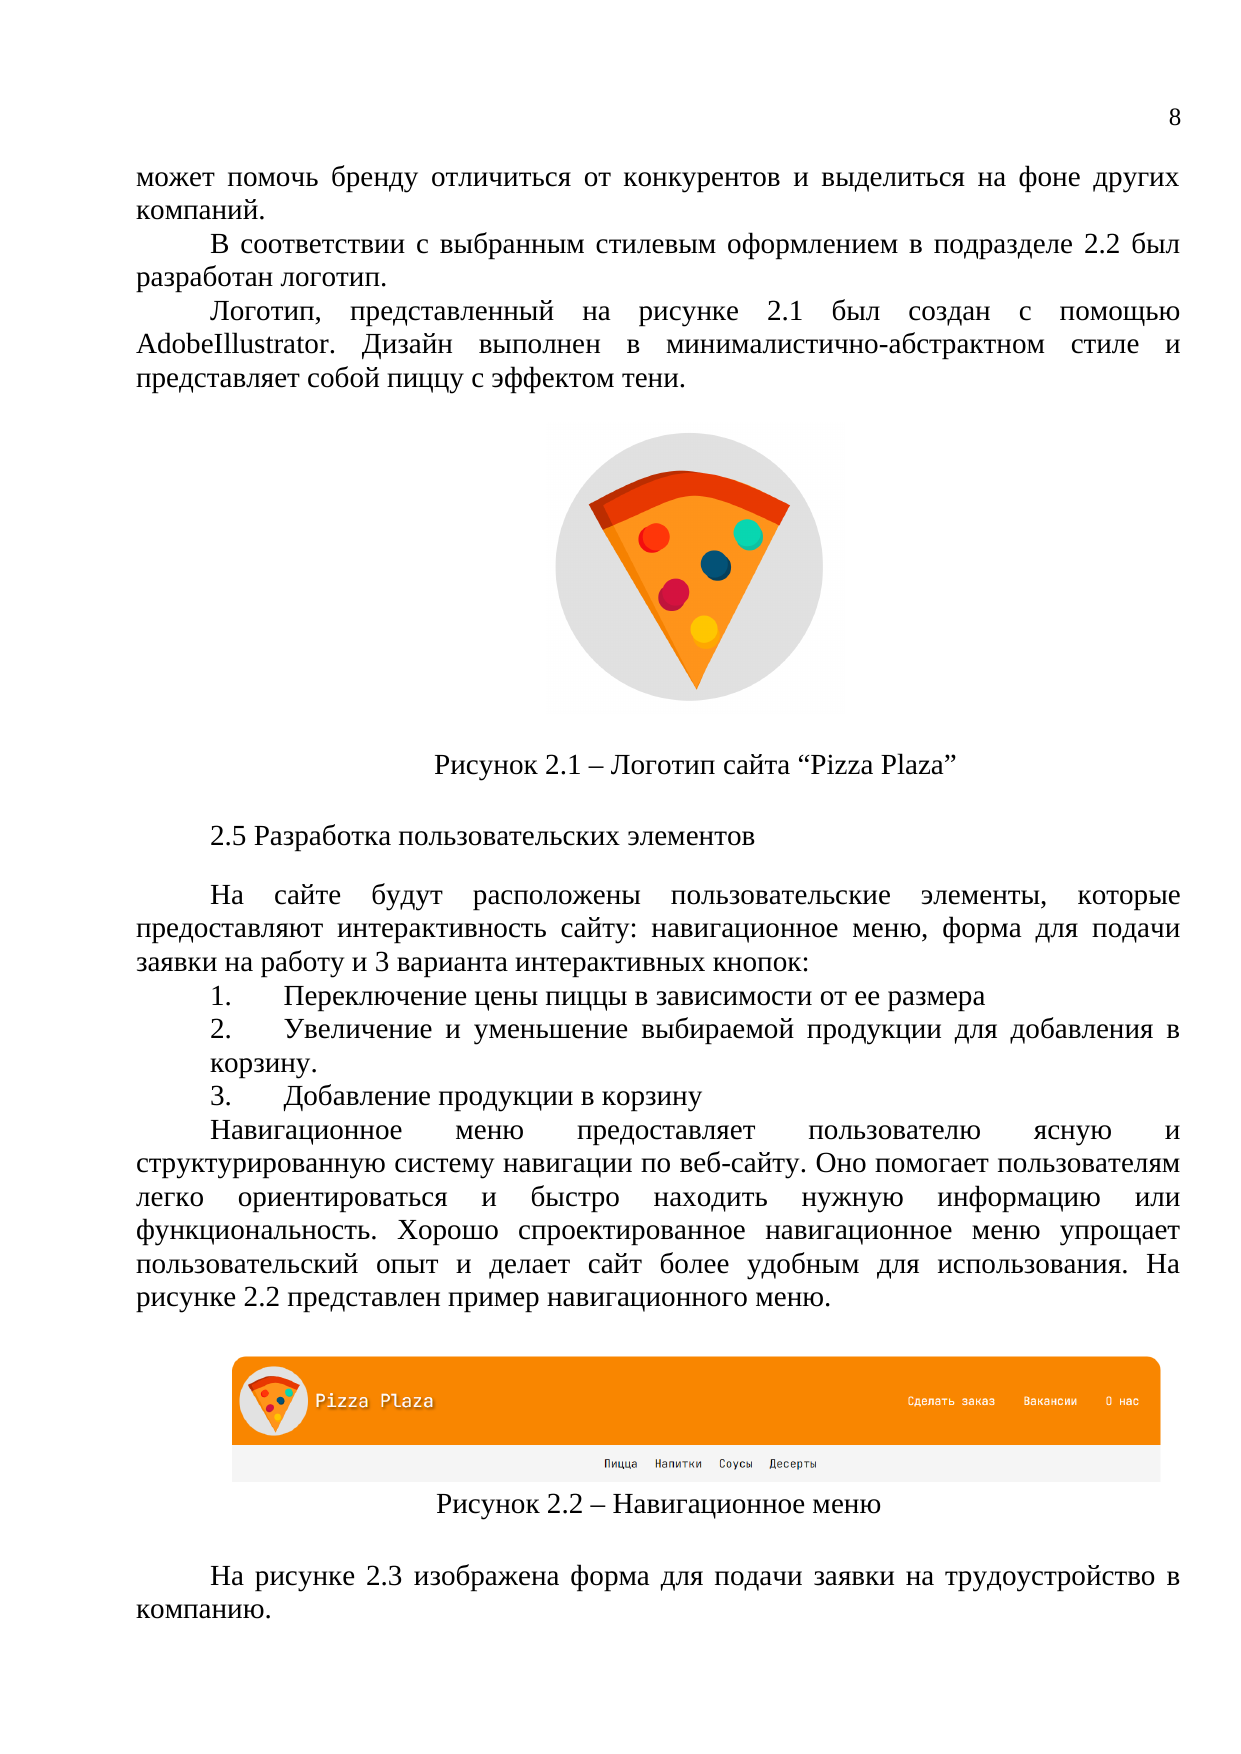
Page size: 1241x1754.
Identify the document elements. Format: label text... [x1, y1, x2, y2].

text На сайте будут расположены пользовательские элементы, которые предоставляют интерактивность сайту: навигационное меню, форма для подачи заявки на работу и 3 варианта интерактивных кнопок: [136, 877, 1181, 978]
picture [228, 1342, 1163, 1487]
text Рисунок 2.1 – Логотип сайта “Pizza Plaza” [136, 747, 1181, 781]
text Навигационное меню предоставляет пользователю ясную и структурированную систему навигации по веб-сайту. Оно помогает пользователям легко ориентироваться и быстро находить нужную информацию или функциональность. Хорошо спроектированное навигационное меню упрощает пользовательский опыт и делает сайт более удобным для использования. На рисунке 2.2 представлен пример навигационного меню. [136, 1112, 1181, 1313]
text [136, 159, 1181, 226]
text В соответствии с выбранным стилевым оформлением в подразделе 2.2 был разработан логотип. [136, 226, 1181, 293]
list Увеличение и уменьшение выбираемой продукции для добавления в корзину. [210, 1011, 1181, 1078]
text Логотип, представленный на рисунке 2.1 был создан с помощью AdobeIllustrator. Дизайн выполнен в минималистично-абстрактном стиле и представляет собой пиццу с эффектом тени. [136, 293, 1181, 394]
text На рисунке 2.3 изображена форма для подачи заявки на трудоустройство в компанию. [136, 1558, 1181, 1625]
list Добавление продукции в корзину [210, 1078, 1181, 1112]
text 2.5 Разработка пользовательских элементов [136, 818, 1181, 852]
list Переключение цены пиццы в зависимости от ее размера [210, 978, 1181, 1011]
picture [546, 422, 845, 714]
